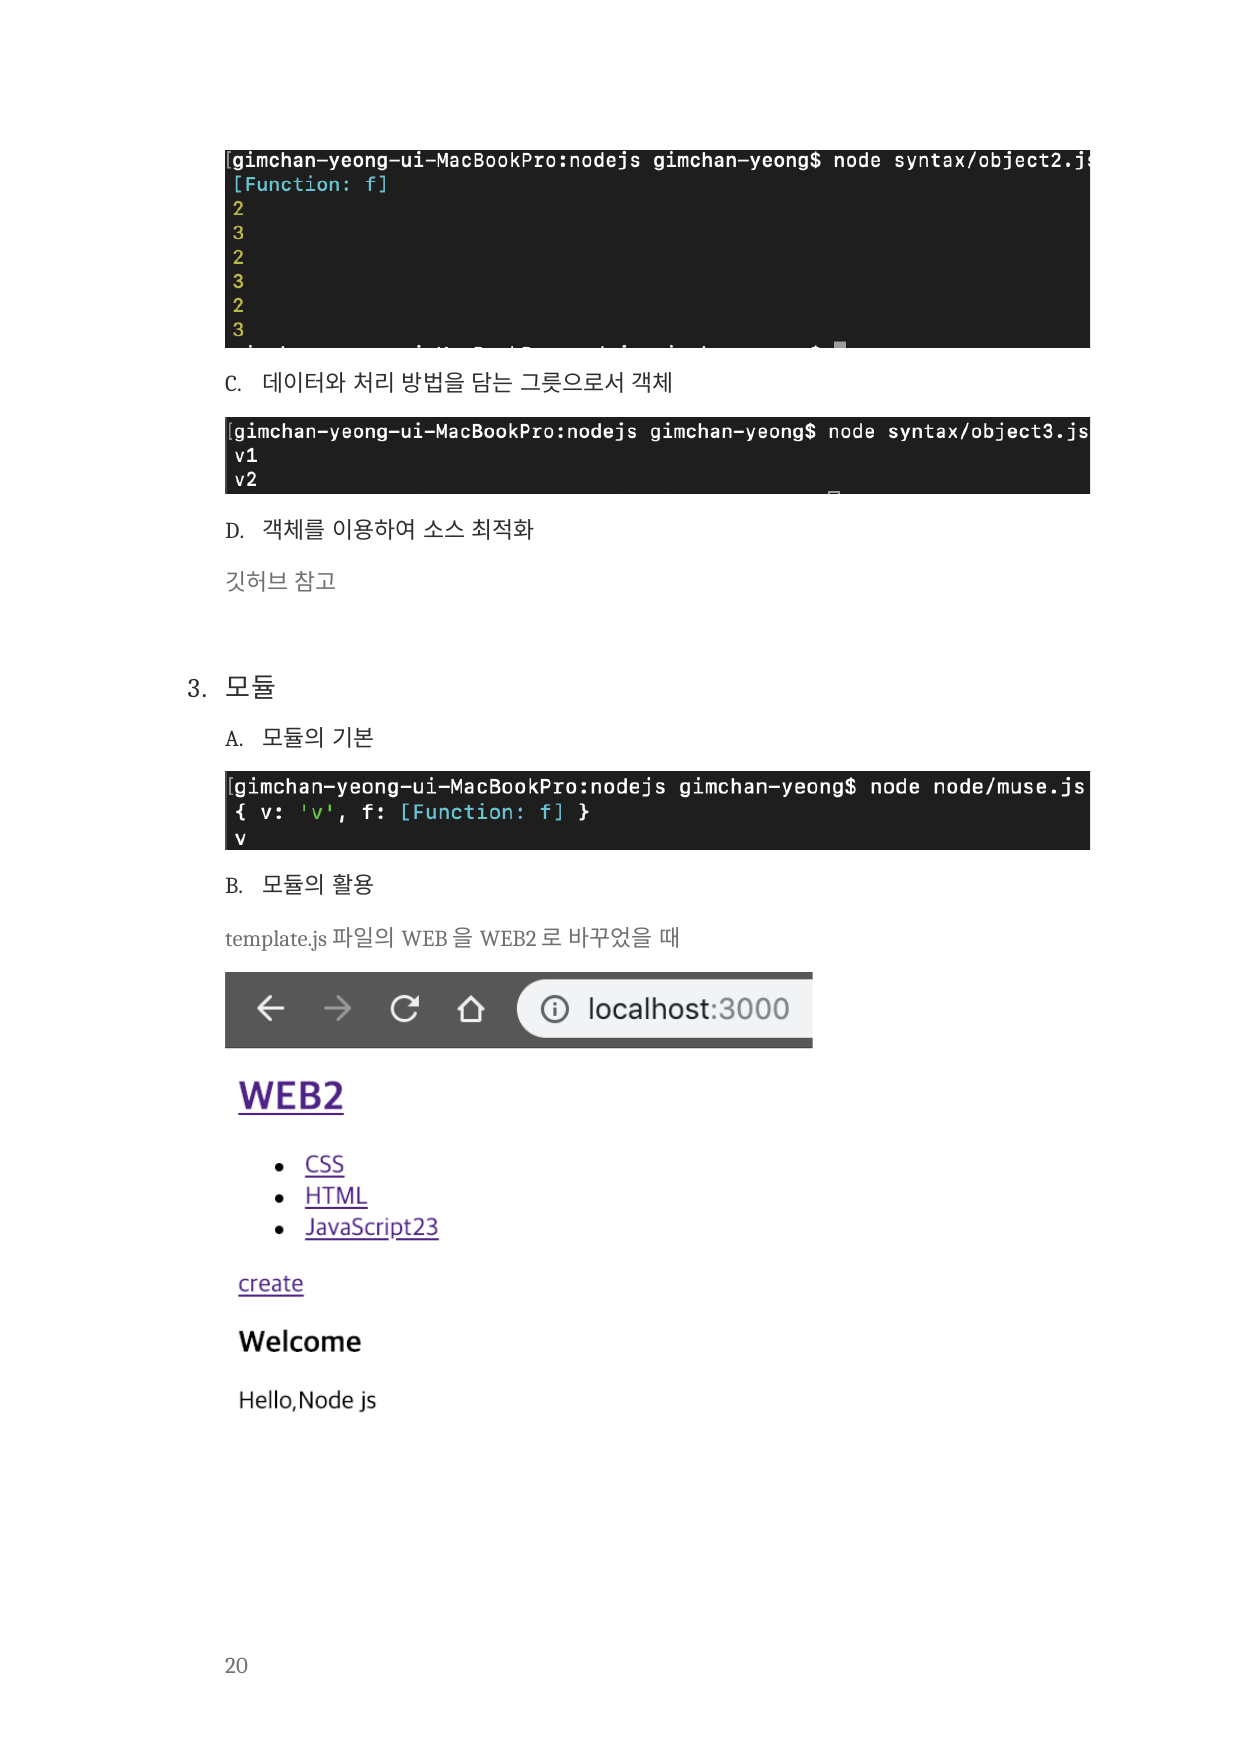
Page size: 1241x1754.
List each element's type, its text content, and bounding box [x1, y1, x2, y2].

subtitle 객체를 이용하여 소스 최적화 [225, 511, 1053, 545]
subtitle 모듈 [187, 666, 1053, 705]
picture [225, 771, 1091, 850]
picture [225, 150, 1091, 348]
subtitle 모듈의 기본 [225, 719, 1053, 753]
picture [225, 417, 1091, 494]
subtitle 데이터와 처리 방법을 담는 그릇으로서 객체 [225, 365, 1053, 398]
picture [225, 972, 813, 1447]
text template.js파일의 WEB을 WEB2로 바꾸었을 때 [225, 920, 1053, 953]
text 깃허브 참고 [225, 564, 1053, 597]
subtitle 모듈의 활용 [225, 867, 1053, 901]
